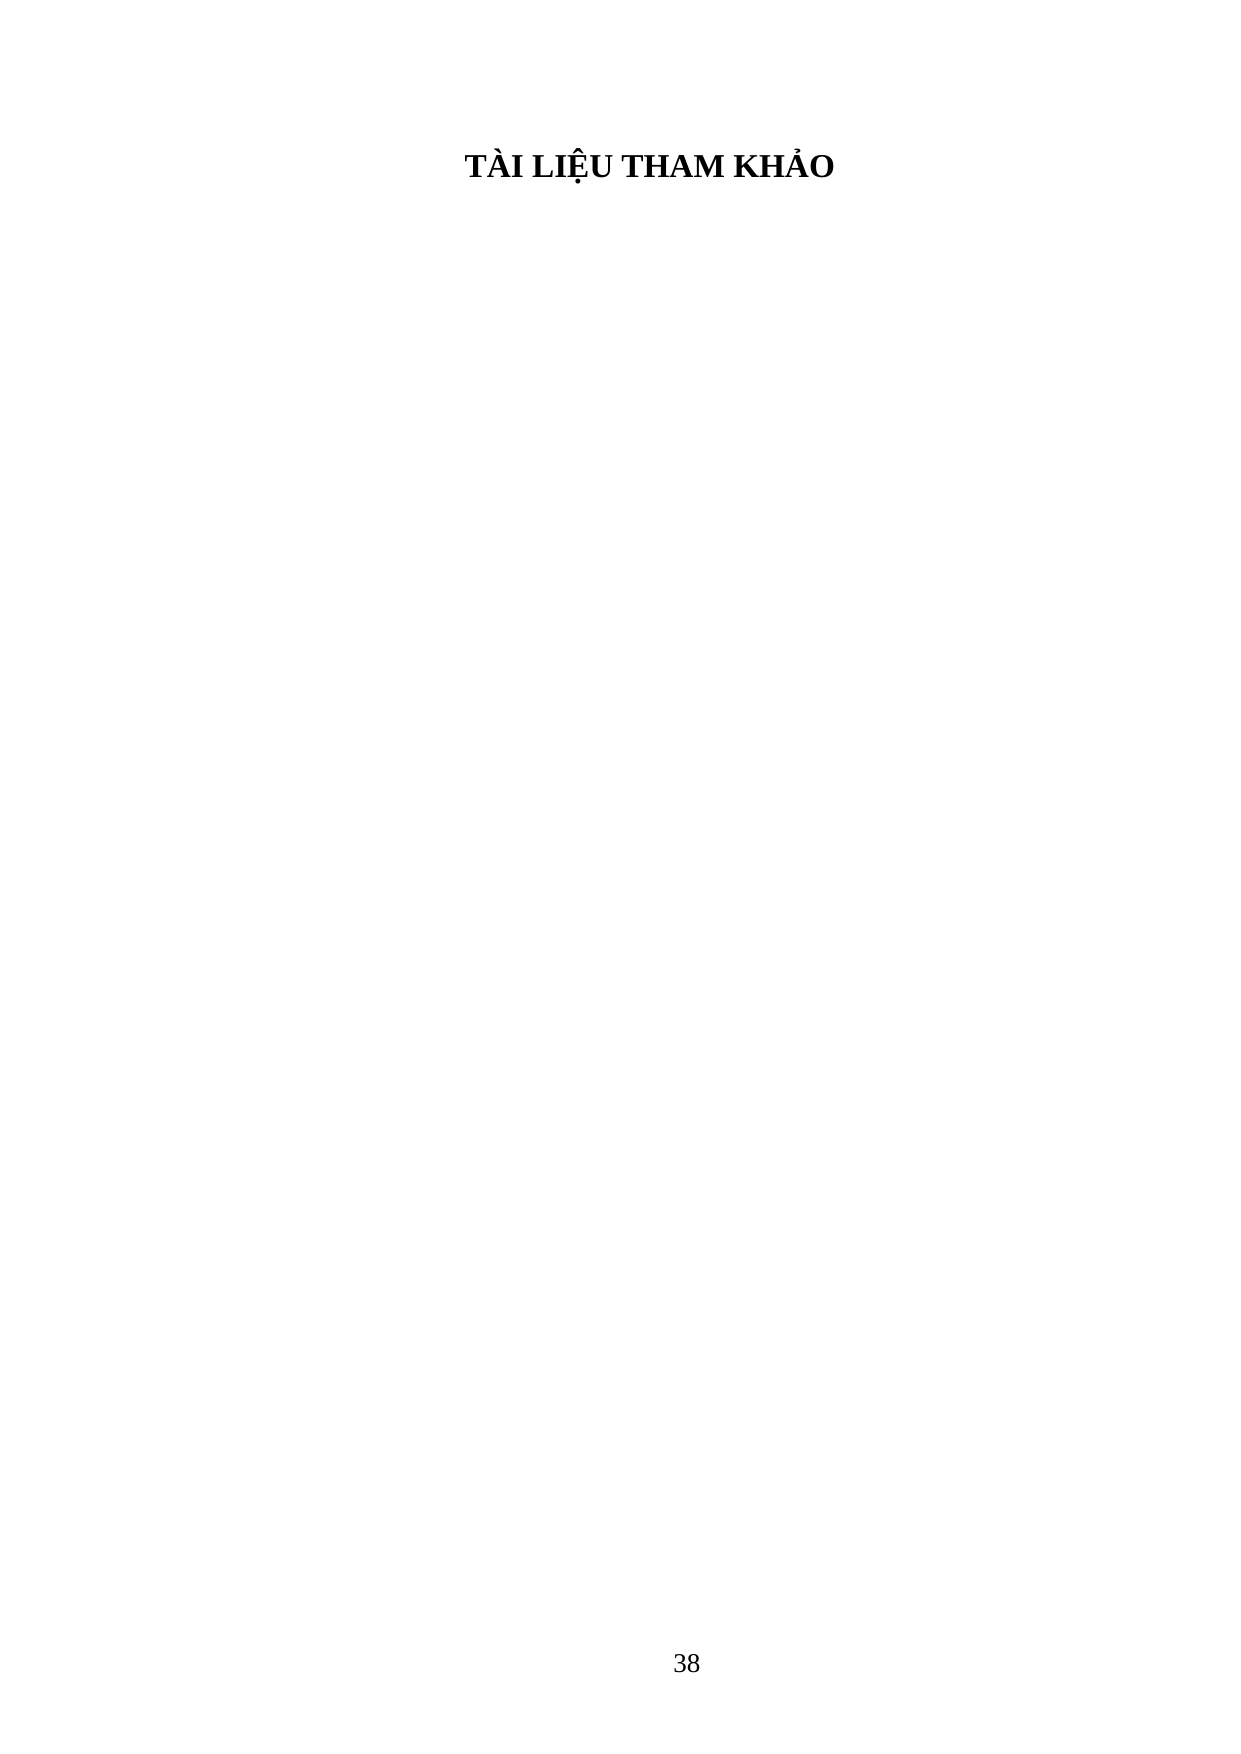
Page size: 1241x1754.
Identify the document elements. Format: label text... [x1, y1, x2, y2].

subtitle TÀI LIỆU THAM KHẢO [177, 128, 1122, 203]
